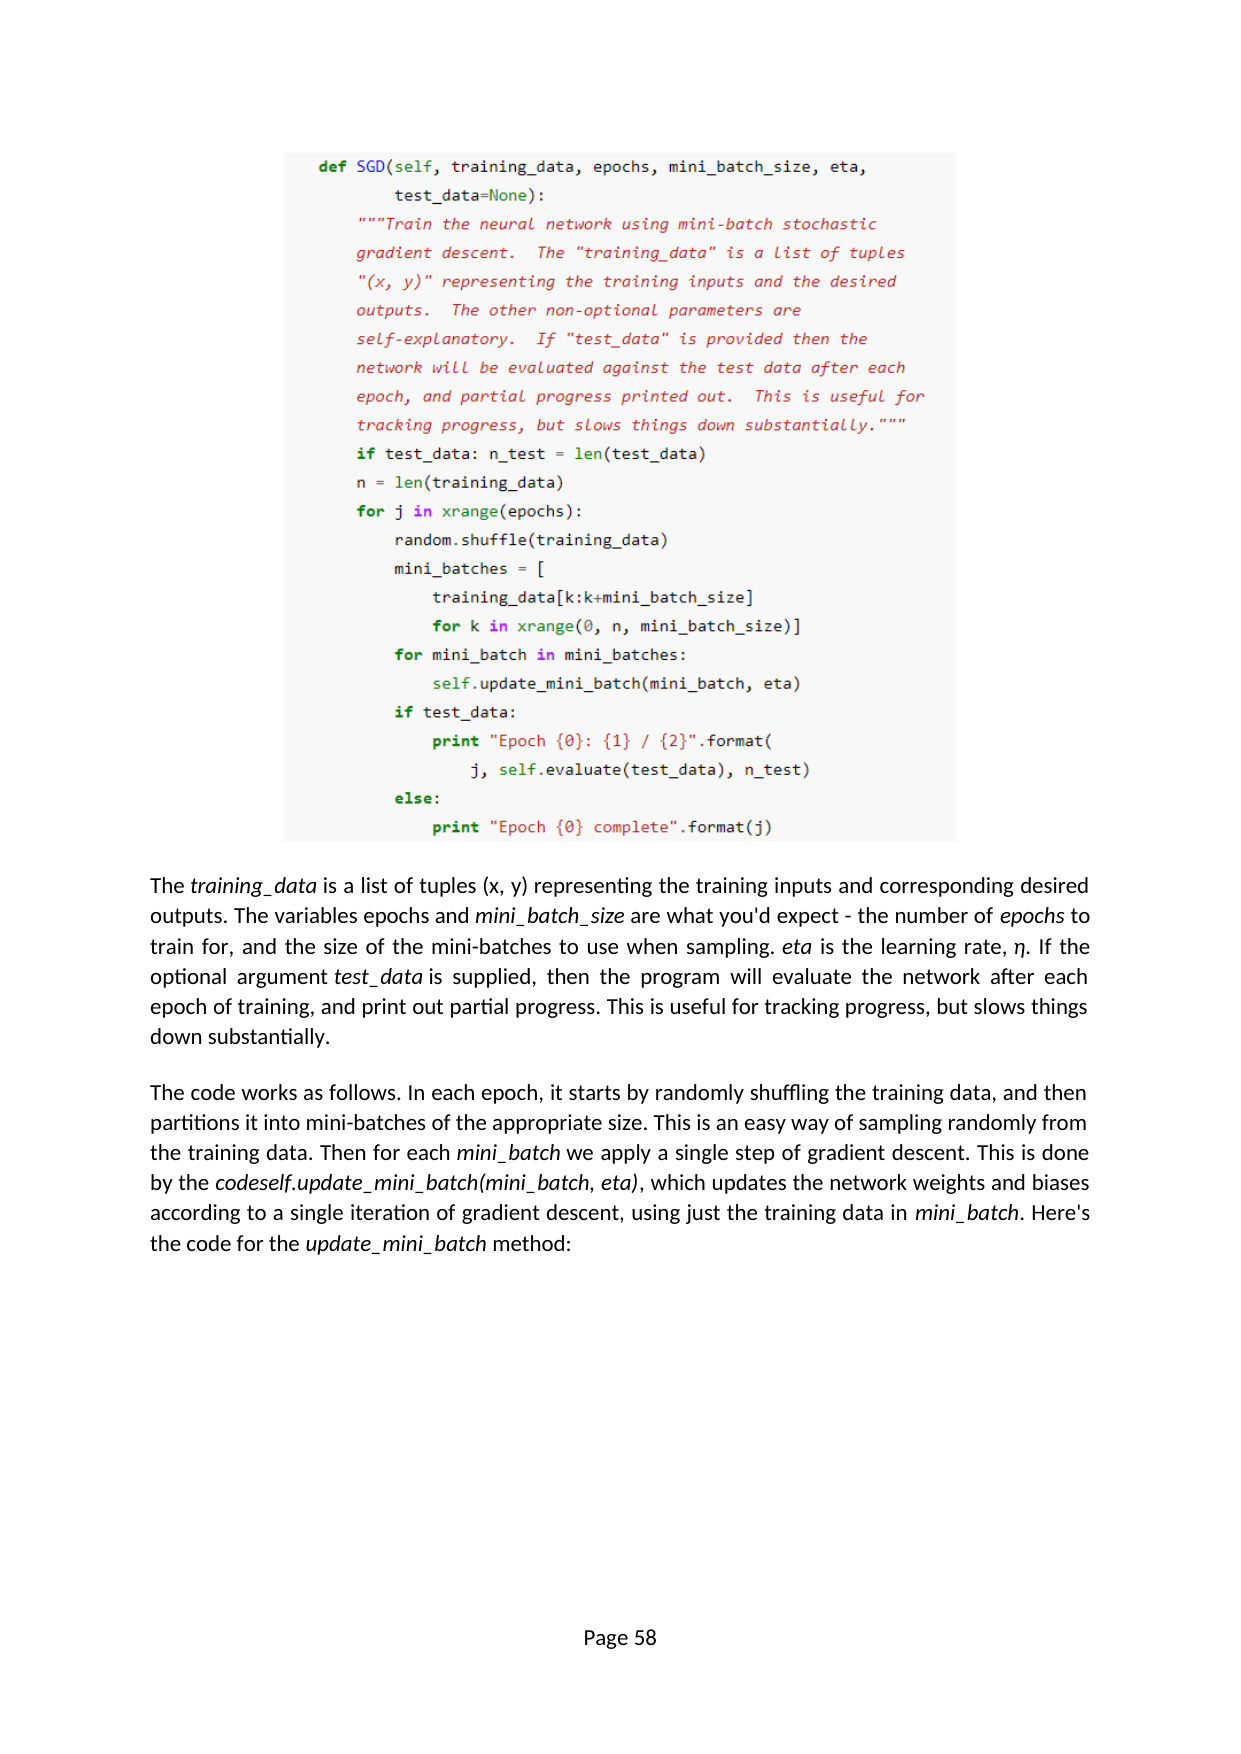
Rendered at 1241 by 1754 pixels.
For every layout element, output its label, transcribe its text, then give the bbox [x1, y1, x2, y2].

picture [283, 150, 957, 845]
text The training_data is a list of tuples (x, y) representing the training inputs and corresponding desired outputs. The variables epochs and mini_batch_size are what you'd expect - the number of epochs to train for, and the size of the mini-batches to use when sampling. eta is the learning rate, η. If the optional argument test_data is supplied, then the program will evaluate the network after each epoch of training, and print out partial progress. This is useful for tracking progress, but slows things down substantially. [150, 871, 1090, 1051]
text The code works as follows. In each epoch, it starts by randomly shuffling the training data, and then partitions it into mini-batches of the appropriate size. This is an easy way of sampling randomly from the training data. Then for each mini_batch we apply a single step of gradient descent. This is done by the codeself.update_mini_batch(mini_batch, eta), which updates the network weights and biases according to a single iteration of gradient descent, using just the training data in mini_batch. Here's the code for the update_mini_batch method: [150, 1078, 1090, 1257]
